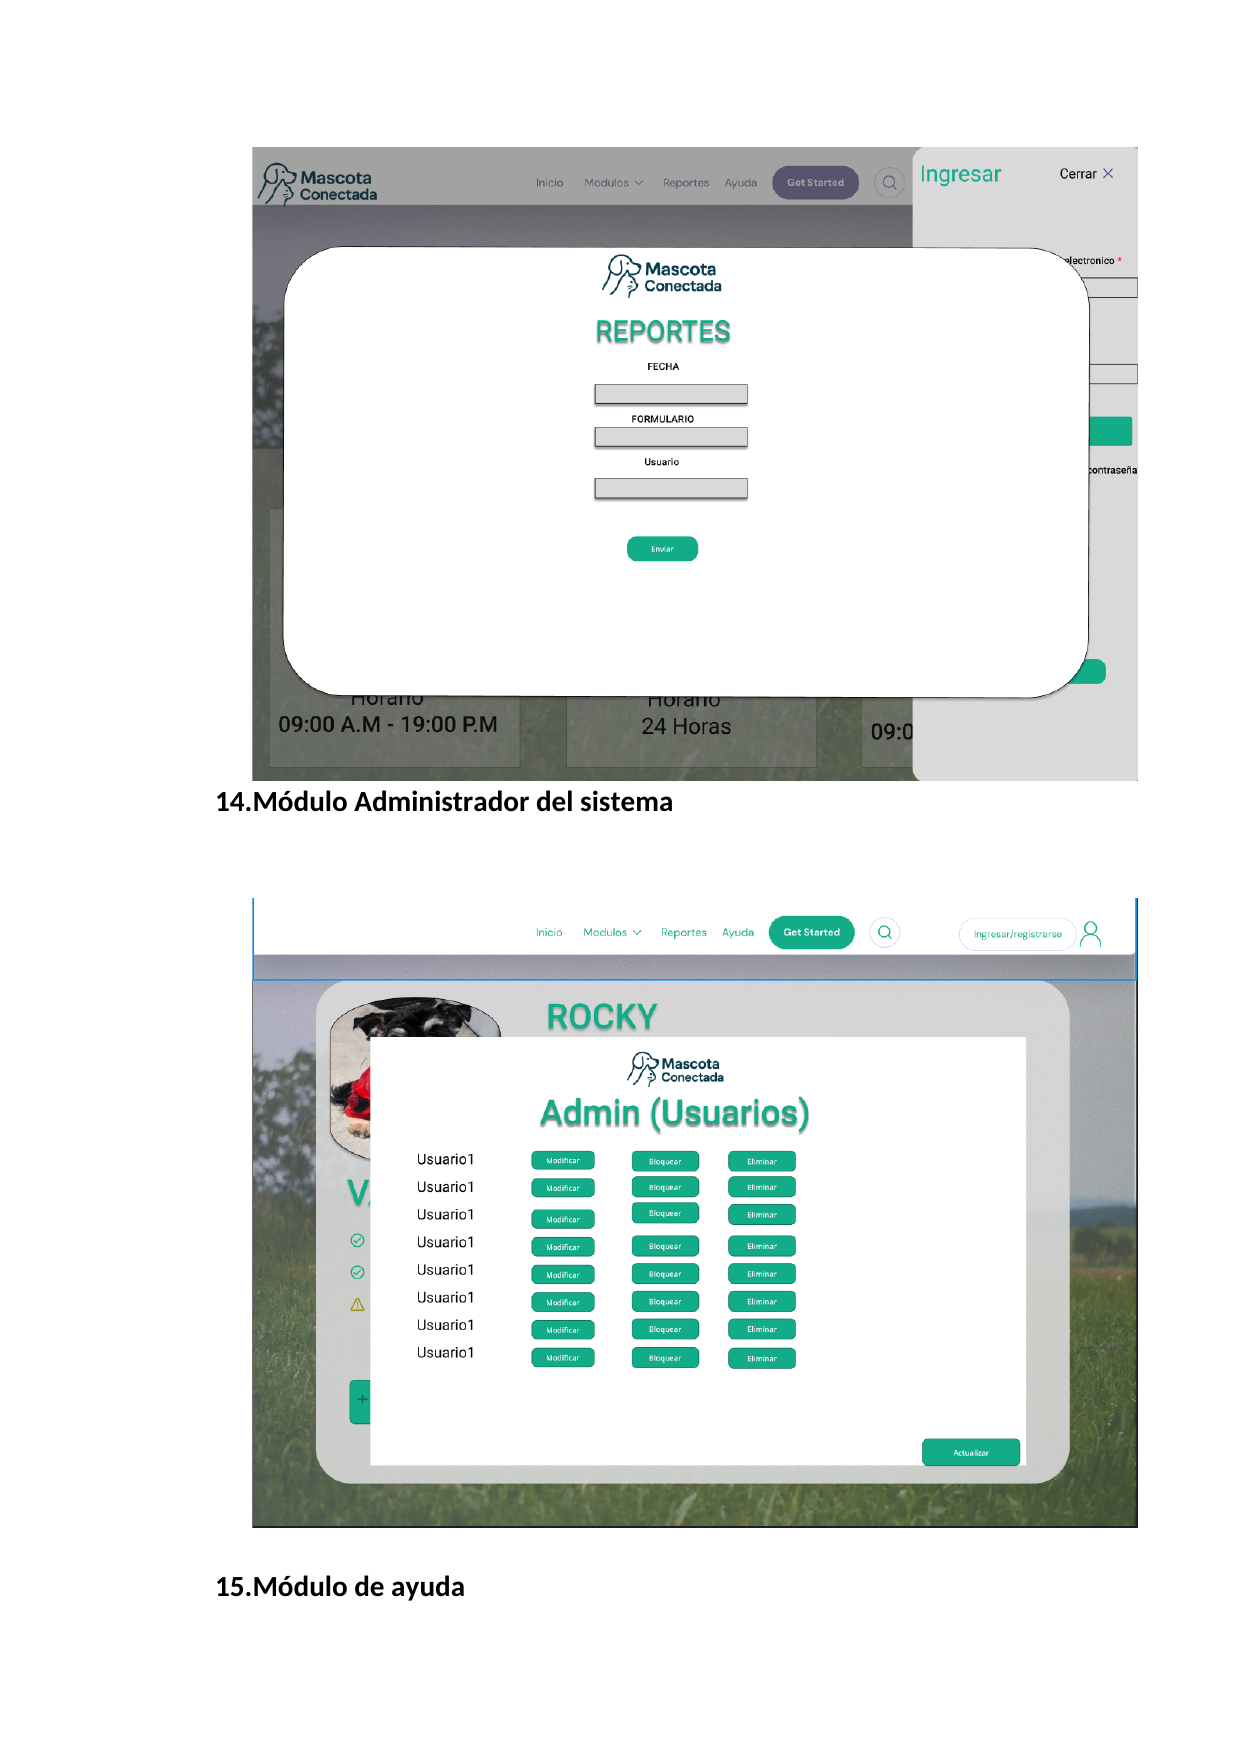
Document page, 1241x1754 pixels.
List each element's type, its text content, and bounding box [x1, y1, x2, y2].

picture [252, 898, 1138, 1528]
list Módulo Administrador del sistema [215, 783, 1063, 819]
list Módulo de ayuda [215, 1568, 1063, 1604]
picture [252, 147, 1138, 781]
